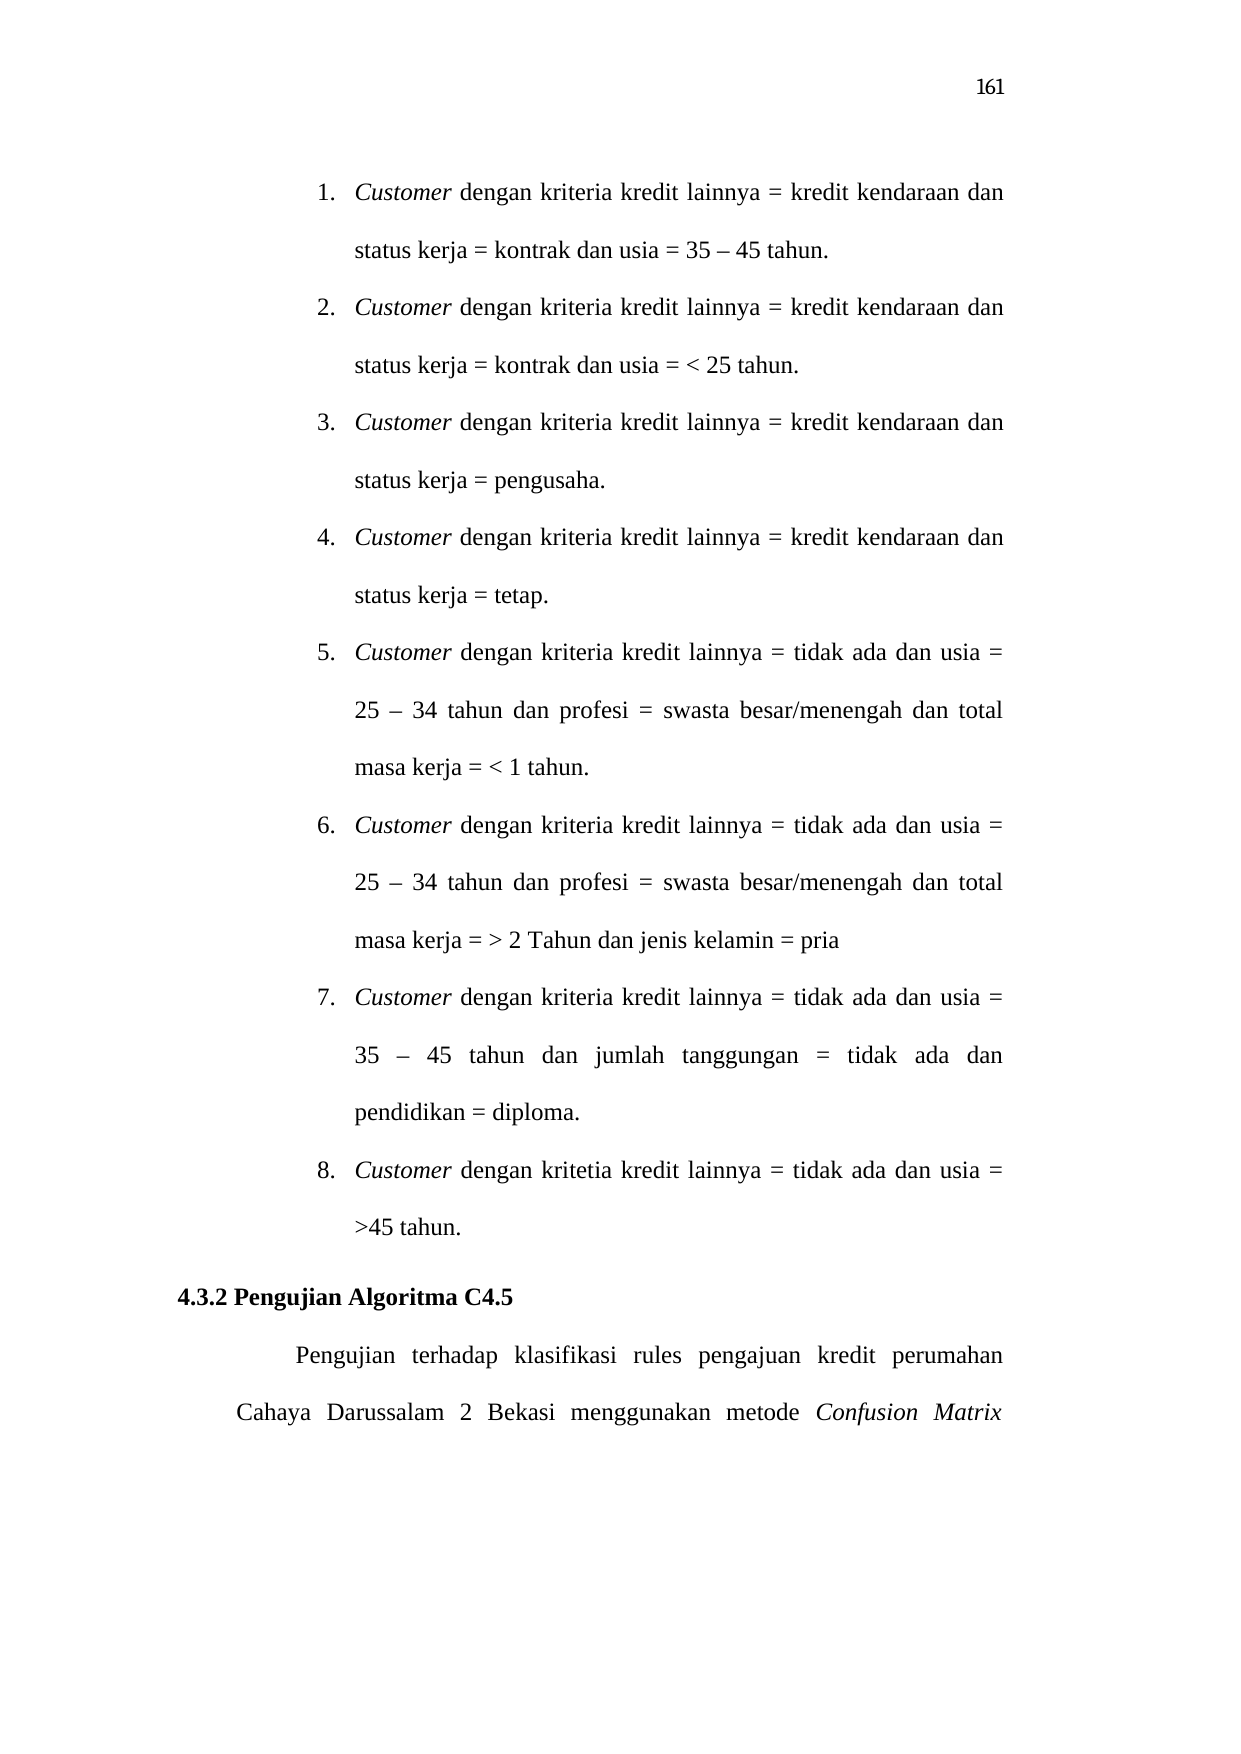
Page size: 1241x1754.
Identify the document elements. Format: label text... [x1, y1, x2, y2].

list Customer dengan kriteria kredit lainnya = kredit kendaraan dan status kerja = kontrak dan usia = < 25 tahun. [317, 292, 1004, 378]
list Customer dengan kriteria kredit lainnya = tidak ada dan usia = 25 – 34 tahun dan profesi = swasta besar/menengah dan total masa kerja = < 1 tahun. [317, 637, 1004, 781]
list Customer dengan kriteria kredit lainnya = tidak ada dan usia = 35 – 45 tahun dan jumlah tanggungan = tidak ada dan pendidikan = diploma. [317, 982, 1004, 1126]
list Customer dengan kriteria kredit lainnya = kredit kendaraan dan status kerja = kontrak dan usia = 35 – 45 tahun. [317, 177, 1004, 263]
list Customer dengan kriteria kredit lainnya = kredit kendaraan dan status kerja = pengusaha. [317, 407, 1004, 493]
subtitle 4.3.2 Pengujian Algoritma C4.5 [177, 1282, 1004, 1311]
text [236, 1340, 1004, 1426]
list Customer dengan kriteria kredit lainnya = tidak ada dan usia = 25 – 34 tahun dan profesi = swasta besar/menengah dan total masa kerja = > 2 Tahun dan jenis kelamin = pria [317, 810, 1004, 953]
list Customer dengan kriteria kredit lainnya = kredit kendaraan dan status kerja = tetap. [317, 522, 1004, 608]
list Customer dengan kritetia kredit lainnya = tidak ada dan usia = >45 tahun. [317, 1155, 1004, 1241]
